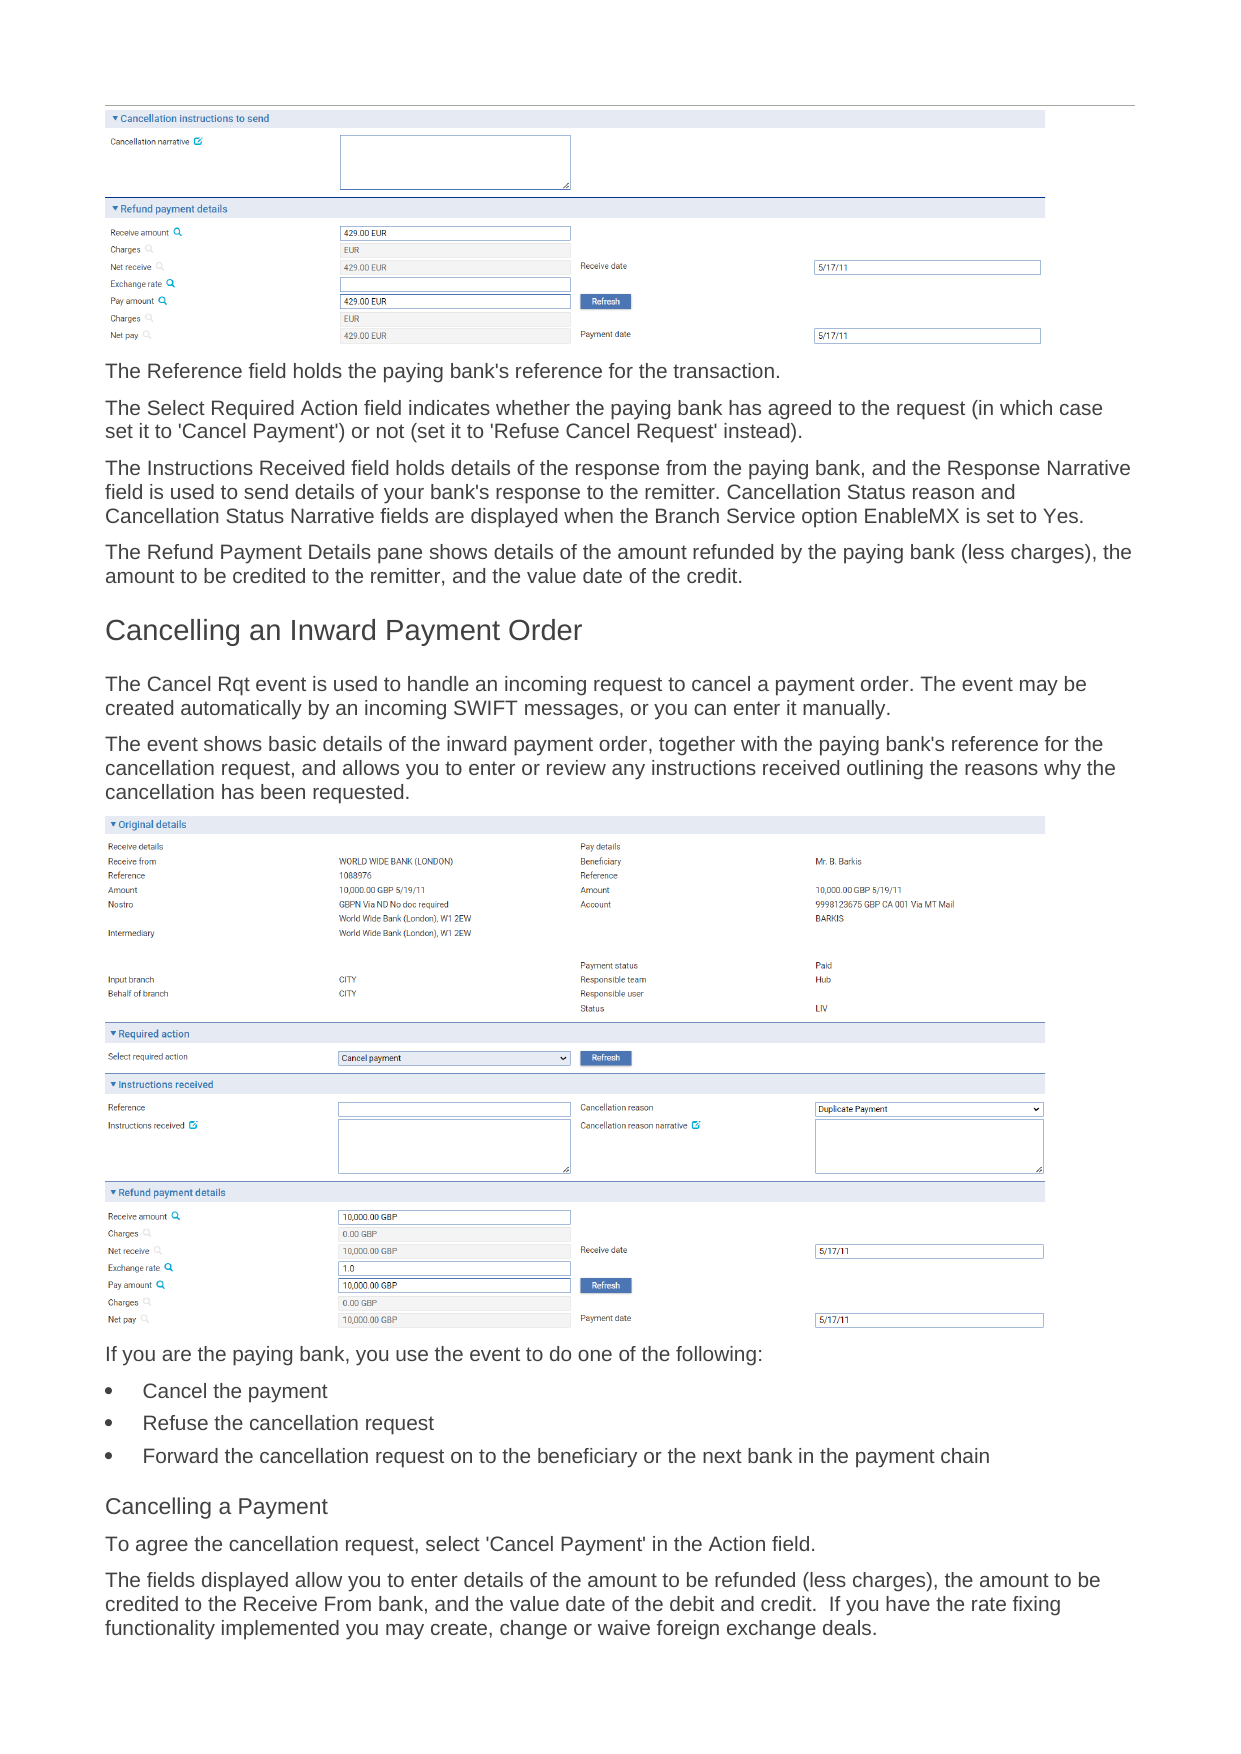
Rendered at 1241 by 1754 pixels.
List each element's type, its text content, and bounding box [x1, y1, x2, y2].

text To agree the cancellation request, select 'Cancel Payment' in the Action field. [105, 1531, 1135, 1555]
picture [105, 816, 1046, 1330]
subtitle Cancelling a Payment [105, 1493, 1135, 1519]
text The event shows basic details of the inward payment order, together with the paying bank's reference for the cancellation request, and allows you to enter or review any instructions received outlining the reasons why the cancellation has been requested. [105, 732, 1135, 804]
text The Refund Payment Details pane shows details of the amount refunded by the paying bank (less charges), the amount to be credited to the remitter, and the value date of the credit. [105, 540, 1135, 588]
subtitle Cancelling an Inward Payment Order [105, 613, 1135, 647]
text Forward the cancellation request on to the beneficiary or the next bank in the payment chain [105, 1443, 1135, 1468]
text Cancel the payment [105, 1379, 1135, 1403]
text The Reference field holds the paying bank's reference for the transaction. [105, 359, 1135, 383]
text The fields displayed allow you to enter details of the amount to be refunded (less charges), the amount to be credited to the Receive From bank, and the value date of the debit and credit. If you have the rate fixing functionality implemented you may create, change or waive foreign exchange deals. [105, 1568, 1135, 1640]
picture [105, 110, 1046, 347]
text The Instructions Received field holds details of the response from the paying bank, and the Response Narrative field is used to send details of your bank's response to the remitter. Cancellation Status reason and Cancellation Status Narrative fields are displayed when the Branch Service option EnableMX is set to Yes. [105, 456, 1135, 528]
text The Select Required Action field indicates whether the paying bank has agreed to the request (in which case set it to 'Cancel Payment') or not (set it to 'Refuse Cancel Request' instead). [105, 395, 1135, 443]
text If you are the paying bank, you use the event to do one of the following: [105, 1342, 1135, 1366]
text The Cancel Rqt event is used to handle an incoming request to cancel a payment order. The event may be created automatically by an incoming SWIFT messages, or you can enter it manually. [105, 672, 1135, 719]
text Refuse the cancellation request [105, 1411, 1135, 1435]
